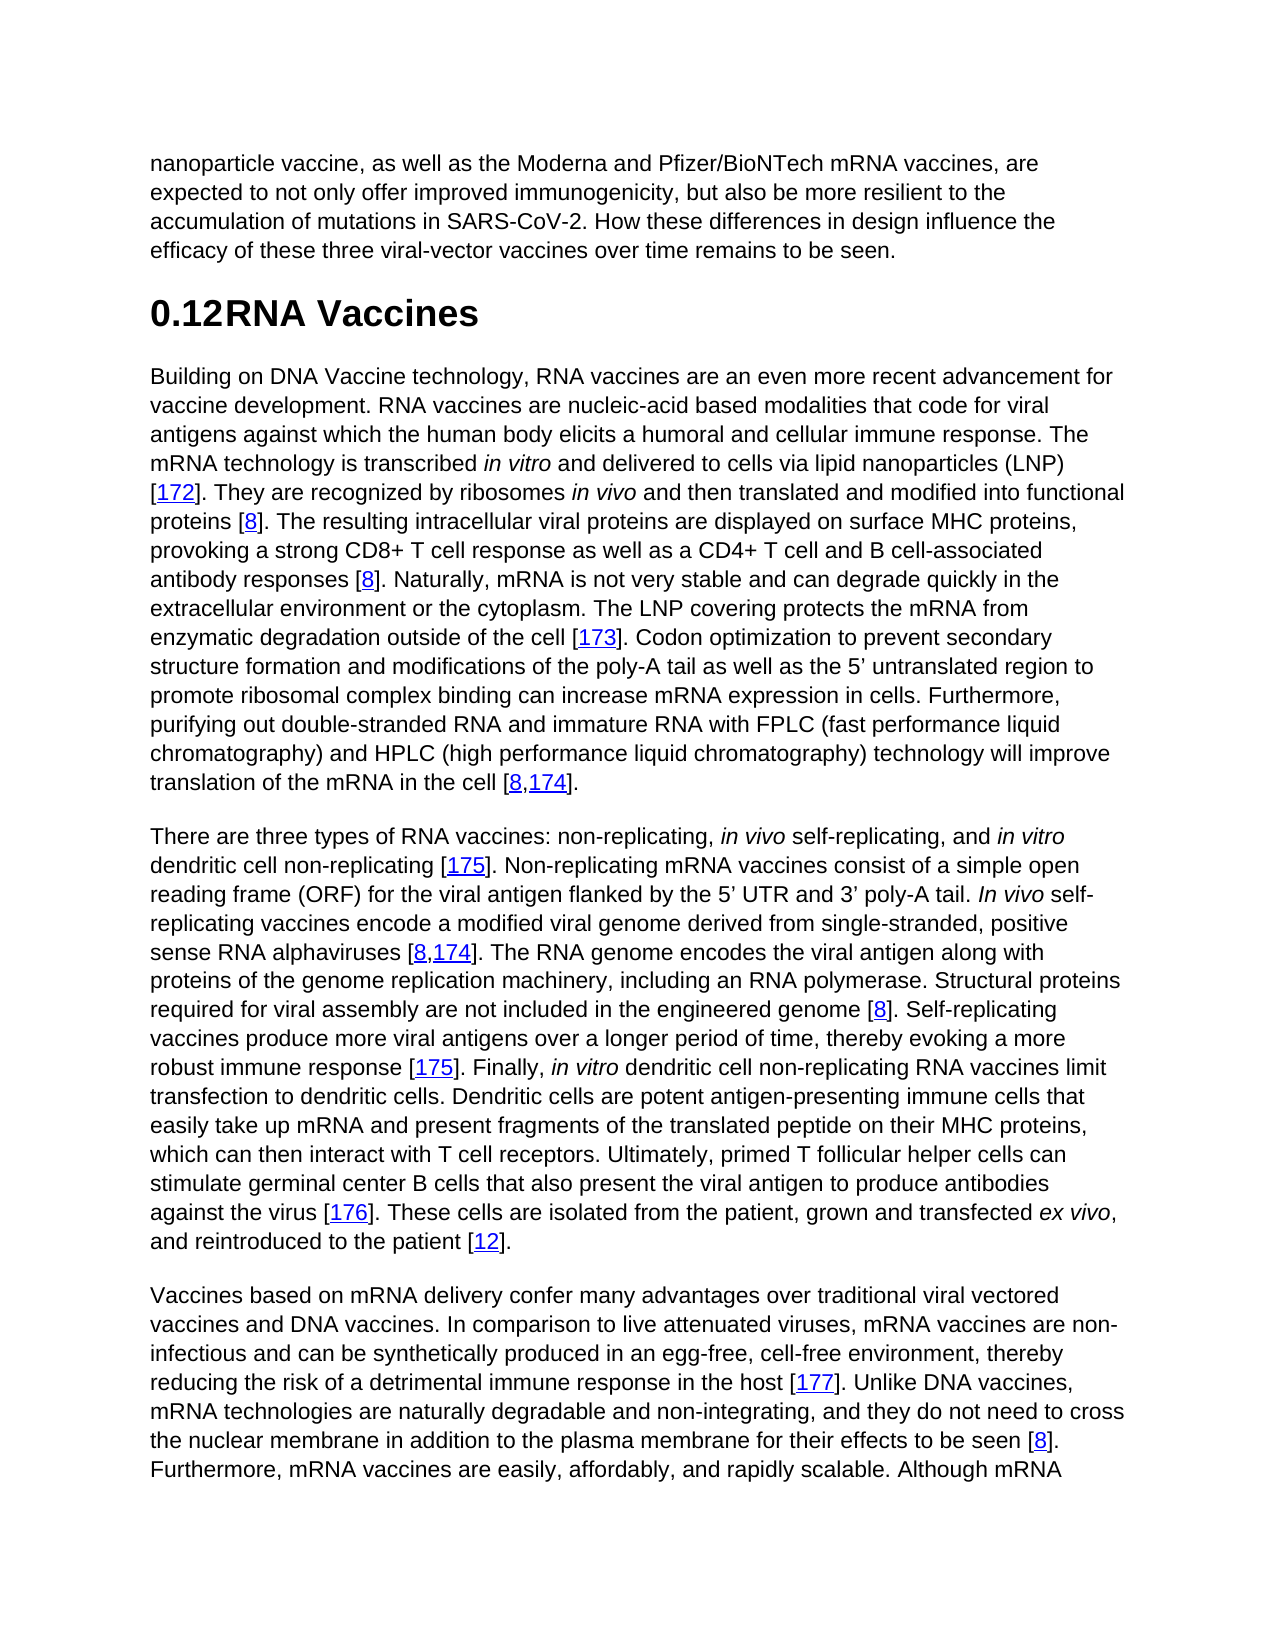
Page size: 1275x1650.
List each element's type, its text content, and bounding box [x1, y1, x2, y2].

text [150, 1282, 1125, 1482]
subtitle 0.12 RNA Vaccines [150, 291, 1125, 334]
text There are three types of RNA vaccines: non-replicating, in vivo self-replicating, and in vitro dendritic cell non-replicating [175]. Non-replicating mRNA vaccines consist of a simple open reading frame (ORF) for the viral antigen flanked by the 5’ UTR and 3’ poly-A tail. In vivo self-replicating vaccines encode a modified viral genome derived from single-stranded, positive sense RNA alphaviruses [8,174]. The RNA genome encodes the viral antigen along with proteins of the genome replication machinery, including an RNA polymerase. Structural proteins required for viral assembly are not included in the engineered genome [8]. Self-replicating vaccines produce more viral antigens over a longer period of time, thereby evoking a more robust immune response [175]. Finally, in vitro dendritic cell non-replicating RNA vaccines limit transfection to dendritic cells. Dendritic cells are potent antigen-presenting immune cells that easily take up mRNA and present fragments of the translated peptide on their MHC proteins, which can then interact with T cell receptors. Ultimately, primed T follicular helper cells can stimulate germinal center B cells that also present the viral antigen to produce antibodies against the virus [176]. These cells are isolated from the patient, grown and transfected ex vivo, and reintroduced to the patient [12]. [150, 823, 1125, 1254]
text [150, 150, 1125, 263]
text Building on DNA Vaccine technology, RNA vaccines are an even more recent advancement for vaccine development. RNA vaccines are nucleic-acid based modalities that code for viral antigens against which the human body elicits a humoral and cellular immune response. The mRNA technology is transcribed in vitro and delivered to cells via lipid nanoparticles (LNP) [172]. They are recognized by ribosomes in vivo and then translated and modified into functional proteins [8]. The resulting intracellular viral proteins are displayed on surface MHC proteins, provoking a strong CD8+ T cell response as well as a CD4+ T cell and B cell-associated antibody responses [8]. Naturally, mRNA is not very stable and can degrade quickly in the extracellular environment or the cytoplasm. The LNP covering protects the mRNA from enzymatic degradation outside of the cell [173]. Codon optimization to prevent secondary structure formation and modifications of the poly-A tail as well as the 5’ untranslated region to promote ribosomal complex binding can increase mRNA expression in cells. Furthermore, purifying out double-stranded RNA and immature RNA with FPLC (fast performance liquid chromatography) and HPLC (high performance liquid chromatography) technology will improve translation of the mRNA in the cell [8,174]. [150, 363, 1125, 795]
